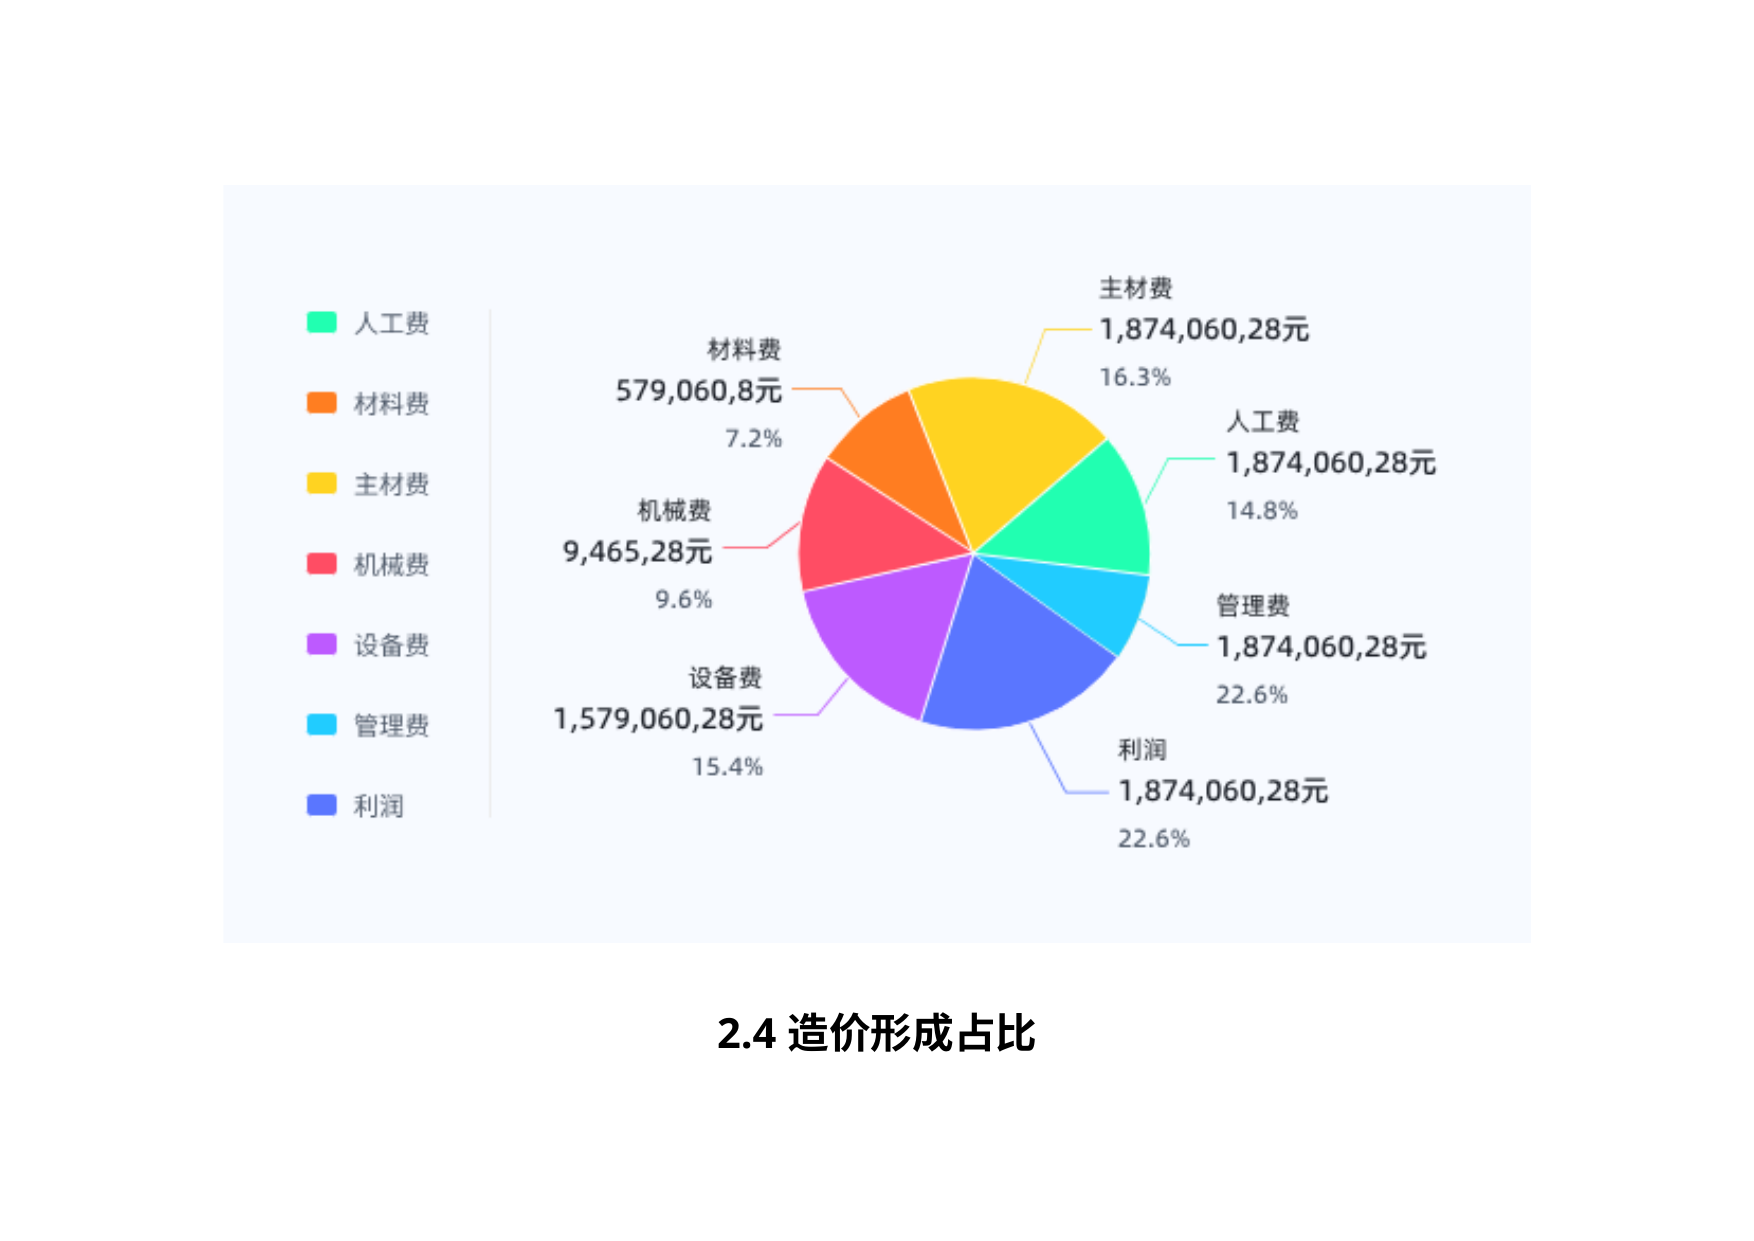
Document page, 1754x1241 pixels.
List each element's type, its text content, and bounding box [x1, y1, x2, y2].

picture [223, 185, 1531, 943]
text 2.4 造价形成占比 [150, 1000, 1604, 1060]
